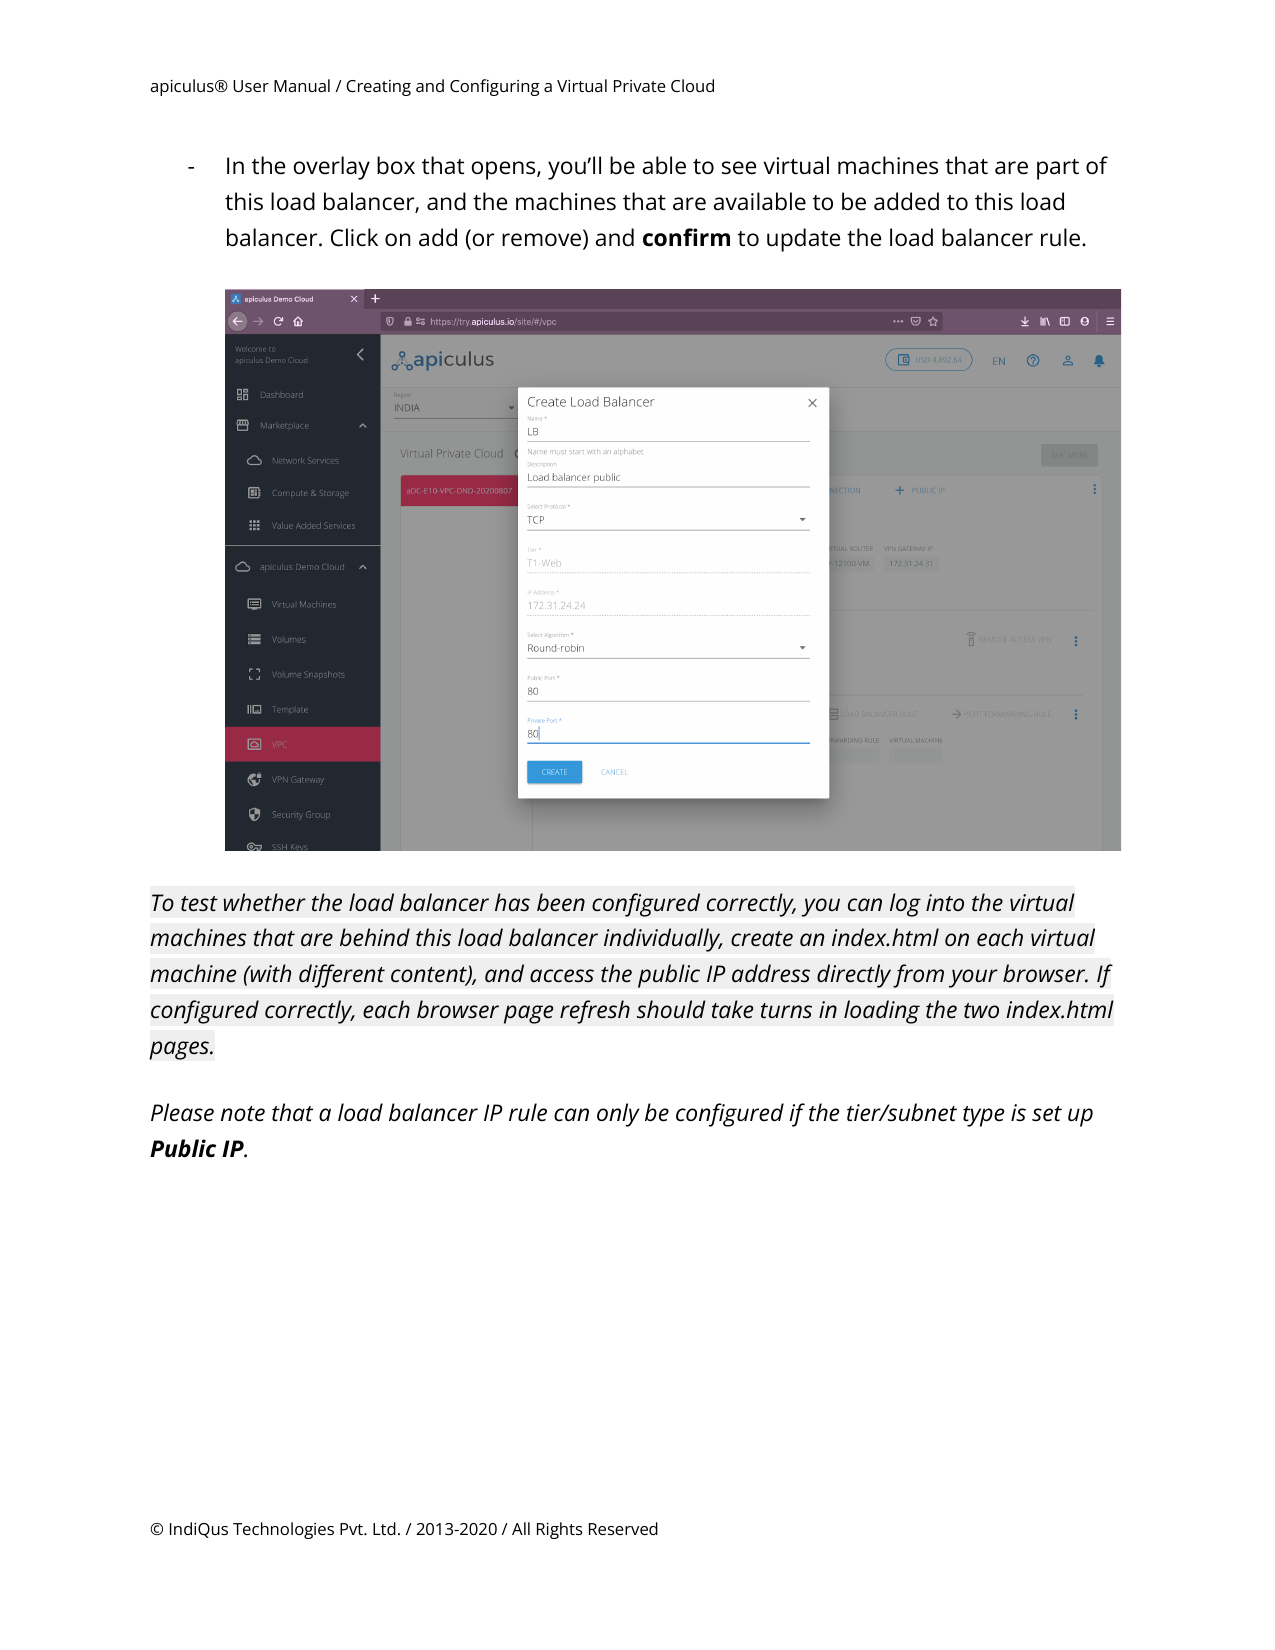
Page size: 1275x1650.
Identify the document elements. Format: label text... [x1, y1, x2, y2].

picture [225, 289, 1122, 851]
list In the overlay box that opens, you’ll be able to see virtual machines that are part of this load balancer, and the machines that are available to be added to this load balancer. Click on add (or remove) and confirm to update the load balancer rule. [187, 150, 1125, 253]
text To test whether the load balancer has been configured correctly, you can log into the virtual machines that are behind this load balancer individually, create an index.html on each virtual machine (with different content), and access the public IP address directly from your browser. If configured correctly, each browser page refresh should take turns in loading the two index.html pages. [150, 886, 1125, 1061]
text Please note that a load balancer IP rule can only be configured if the tier/subnet type is set up Public IP. [150, 1097, 1125, 1164]
